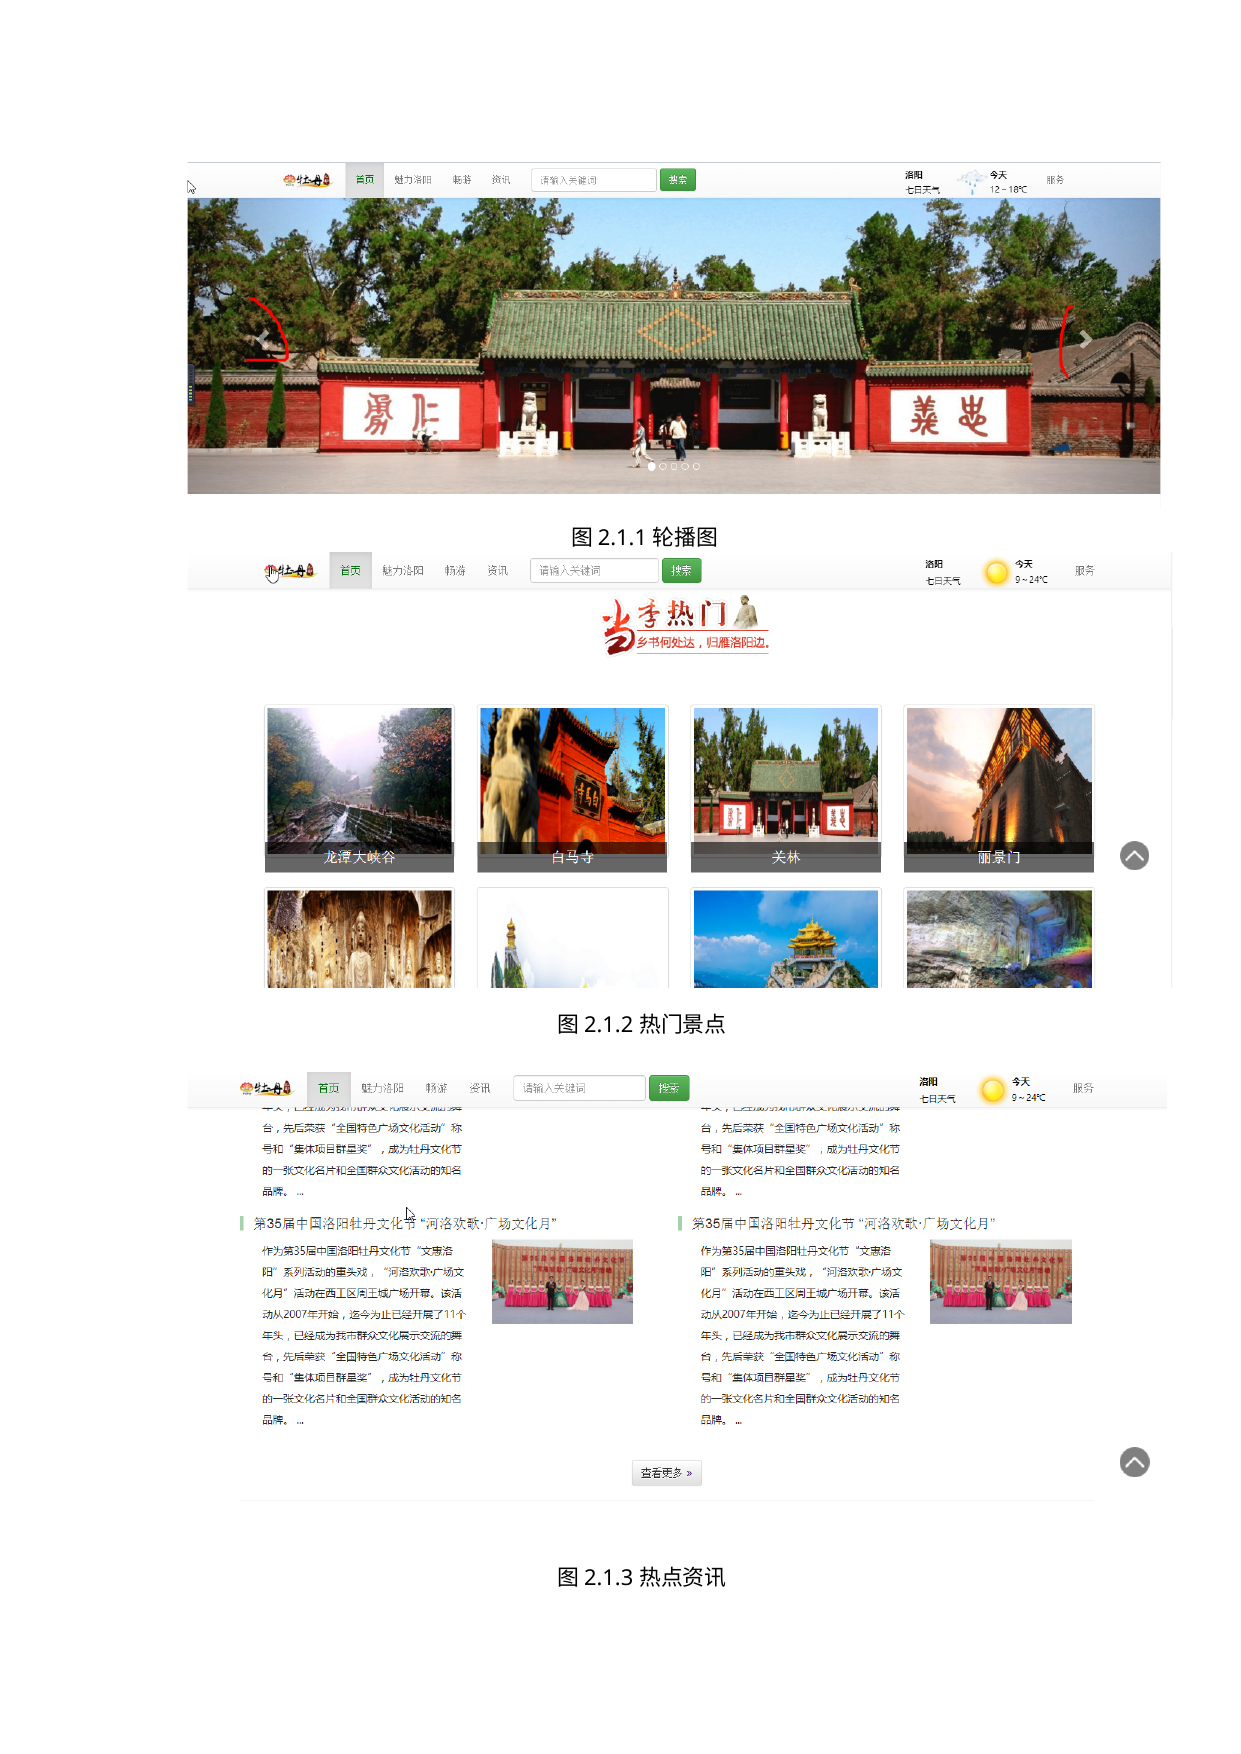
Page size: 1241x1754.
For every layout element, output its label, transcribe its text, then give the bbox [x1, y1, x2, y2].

picture [187, 162, 1161, 508]
list 图2.1.3 热点资讯 [231, 1559, 1053, 1592]
picture [187, 552, 1173, 988]
list 图2.1.1 轮播图 [231, 519, 1053, 552]
list 图2.1.2 热门景点 [231, 1007, 1053, 1039]
picture [187, 1072, 1168, 1510]
